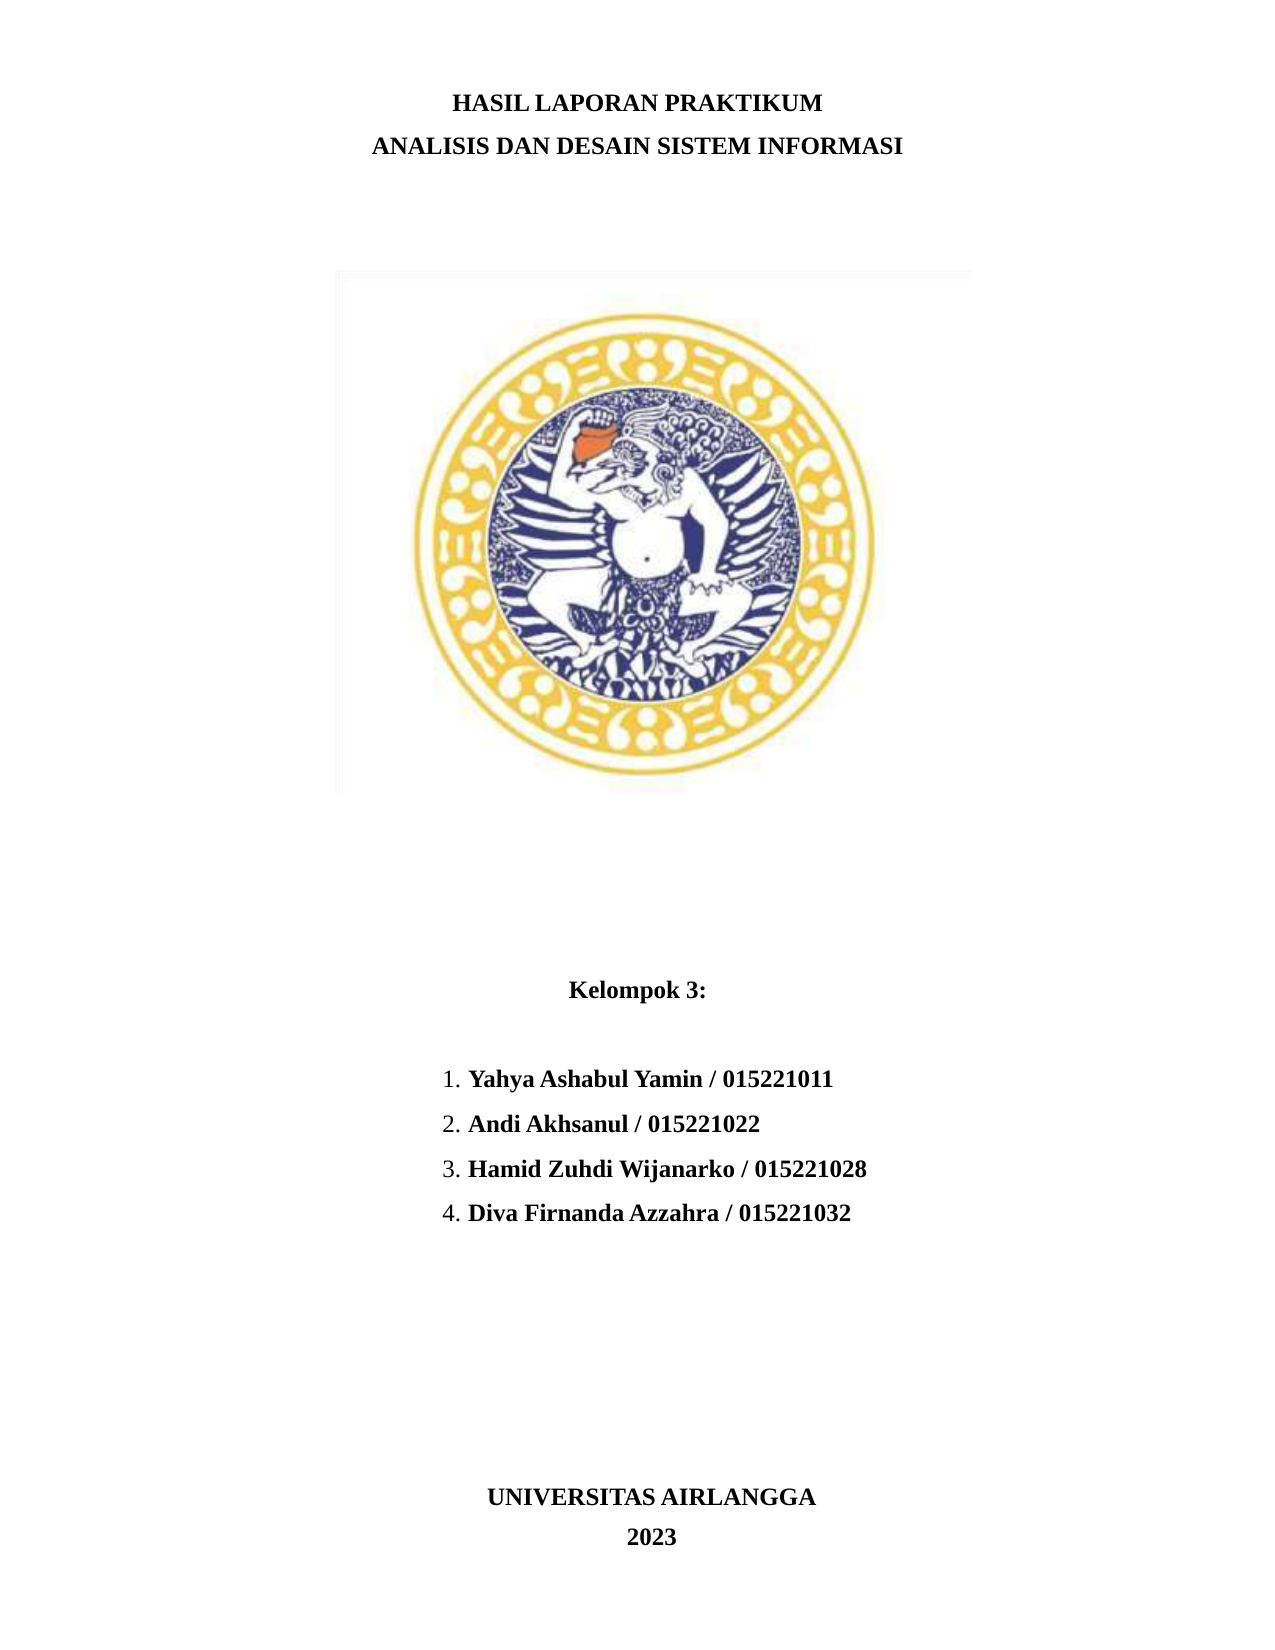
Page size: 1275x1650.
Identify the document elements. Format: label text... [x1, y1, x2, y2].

text 1. Yahya Ashabul Yamin / 015221011 [442, 1064, 1161, 1093]
subtitle HASIL LAPORAN PRAKTIKUM [0, 88, 1275, 117]
picture [334, 270, 973, 793]
text 2023 [142, 1522, 1161, 1551]
subtitle ANALISIS DAN DESAIN SISTEM INFORMASI [0, 131, 1275, 160]
text 4. Diva Firnanda Azzahra / 015221032 [442, 1198, 1161, 1227]
text 2. Andi Akhsanul / 015221022 [442, 1109, 1161, 1138]
text UNIVERSITAS AIRLANGGA [142, 1482, 1161, 1510]
text Kelompok 3: [134, 975, 1141, 1004]
text 3. Hamid Zuhdi Wijanarko / 015221028 [442, 1154, 1161, 1182]
